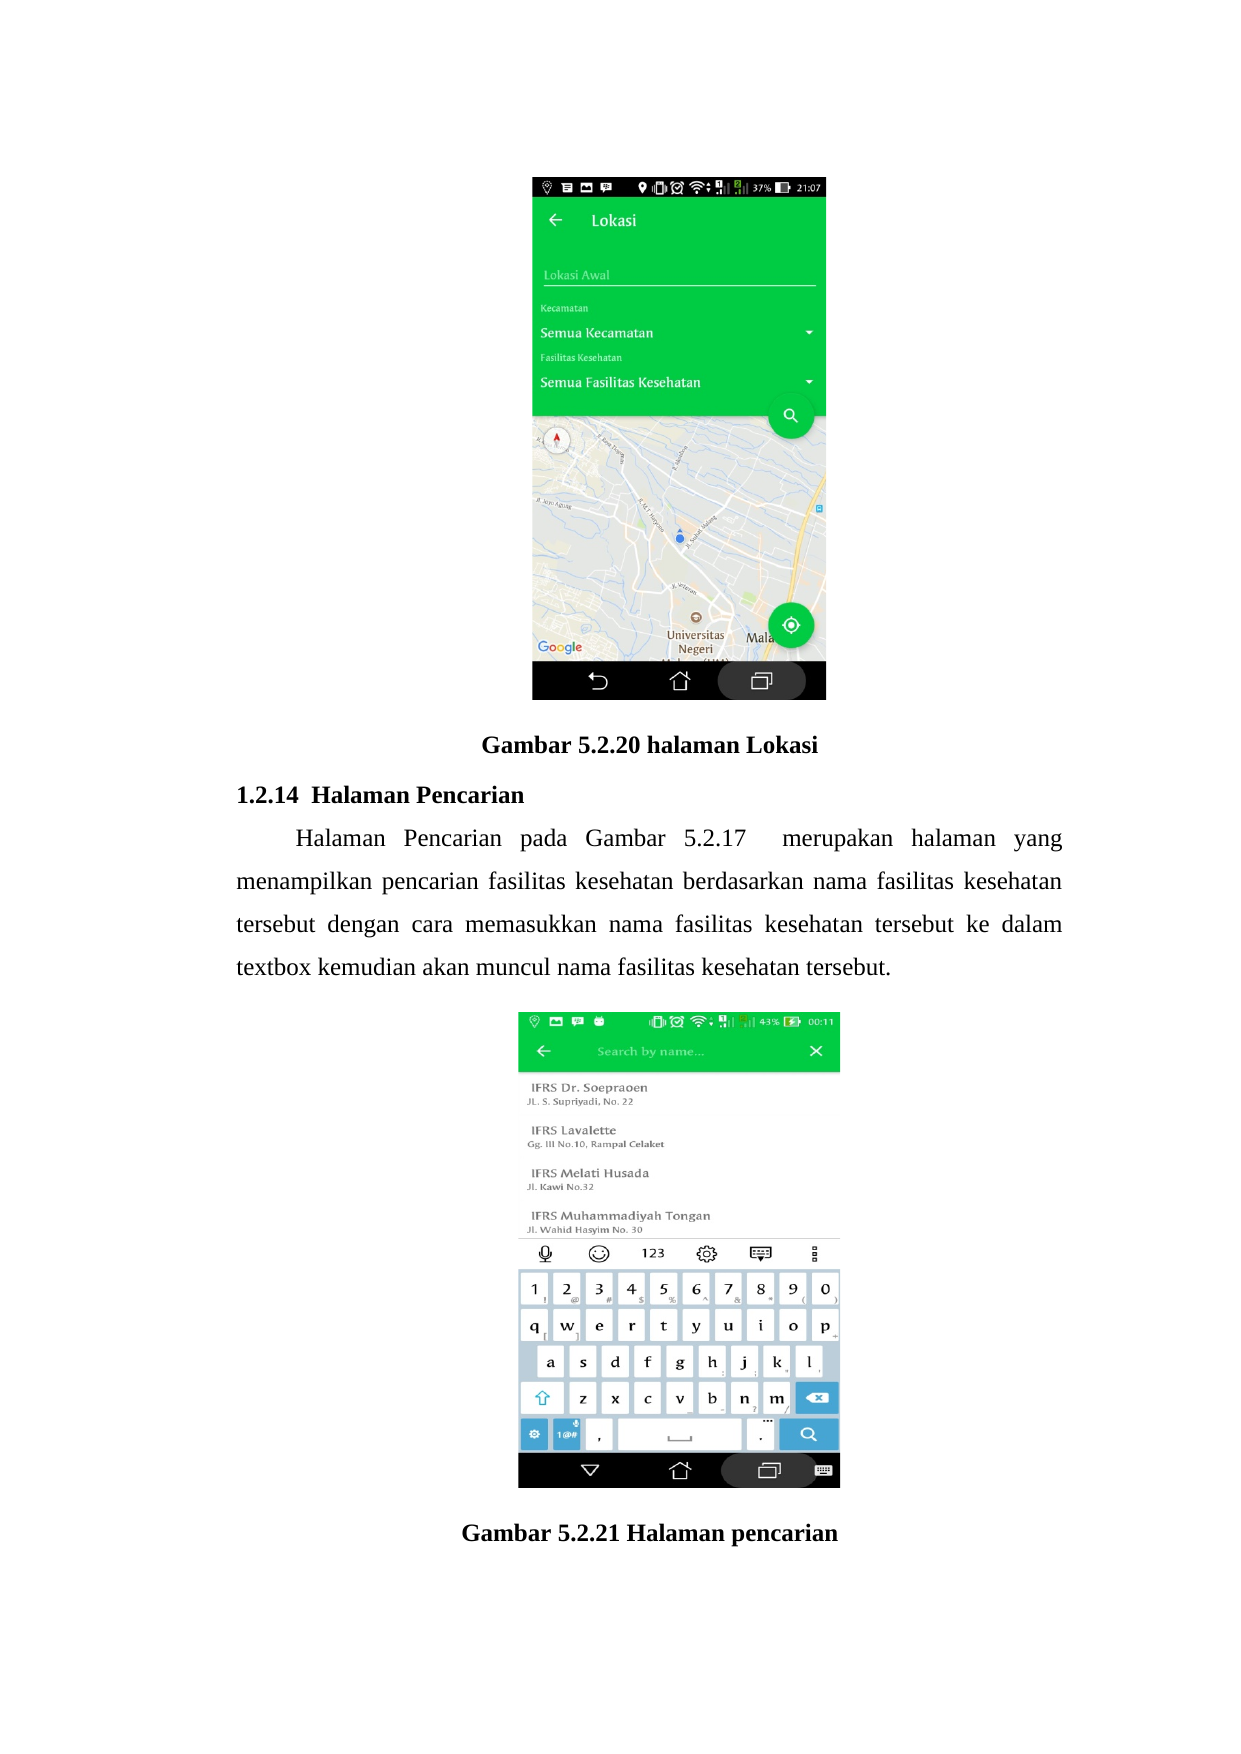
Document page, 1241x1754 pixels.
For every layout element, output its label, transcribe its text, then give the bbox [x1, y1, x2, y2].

text Halaman Pencarian pada Gambar 5.2.17 merupakan halaman yang menampilkan pencarian fasilitas kesehatan berdasarkan nama fasilitas kesehatan tersebut dengan cara memasukkan nama fasilitas kesehatan tersebut ke dalam textbox kemudian akan muncul nama fasilitas kesehatan tersebut. [236, 823, 1063, 981]
subtitle Halaman Pencarian [236, 780, 1063, 809]
picture [518, 1012, 841, 1488]
picture [532, 177, 827, 700]
